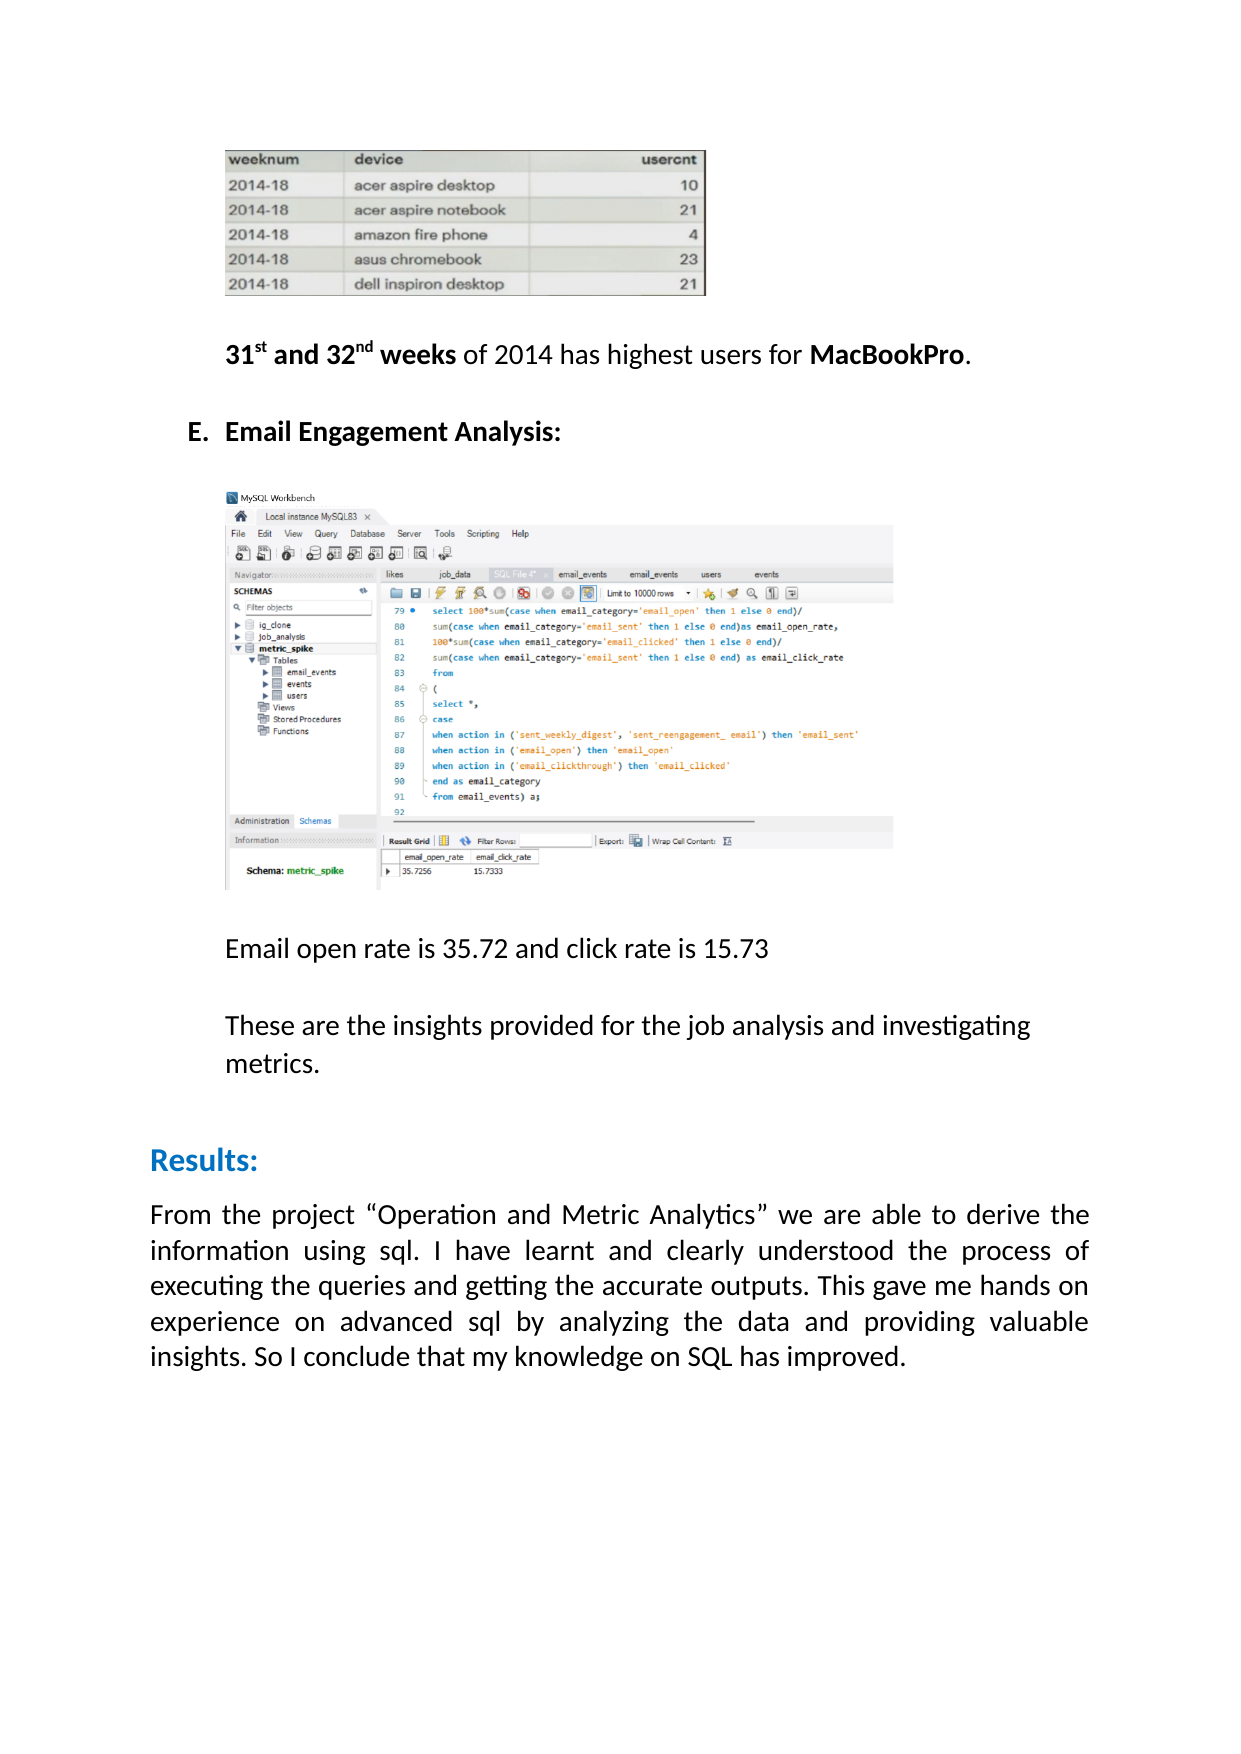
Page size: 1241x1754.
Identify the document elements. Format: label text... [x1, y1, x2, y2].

text From the project “Operation and Metric Analytics” we are able to derive the information using sql. I have learnt and clearly understood the process of executing the queries and getting the accurate outputs. This gave me hands on experience on advanced sql by analyzing the data and providing valuable insights. So I conclude that my knowledge on SQL has improved. [150, 1196, 1090, 1374]
list These are the insights provided for the job analysis and investigating metrics. [225, 1007, 1090, 1081]
list Email open rate is 35.72 and click rate is 15.73 [225, 930, 1090, 965]
list 31st and 32nd weeks of 2014 has highest users for MacBookPro. [225, 336, 1090, 371]
text Results: [150, 1139, 1090, 1179]
picture [225, 489, 894, 890]
picture [225, 150, 707, 296]
list Email Engagement Analysis: [187, 413, 1090, 448]
